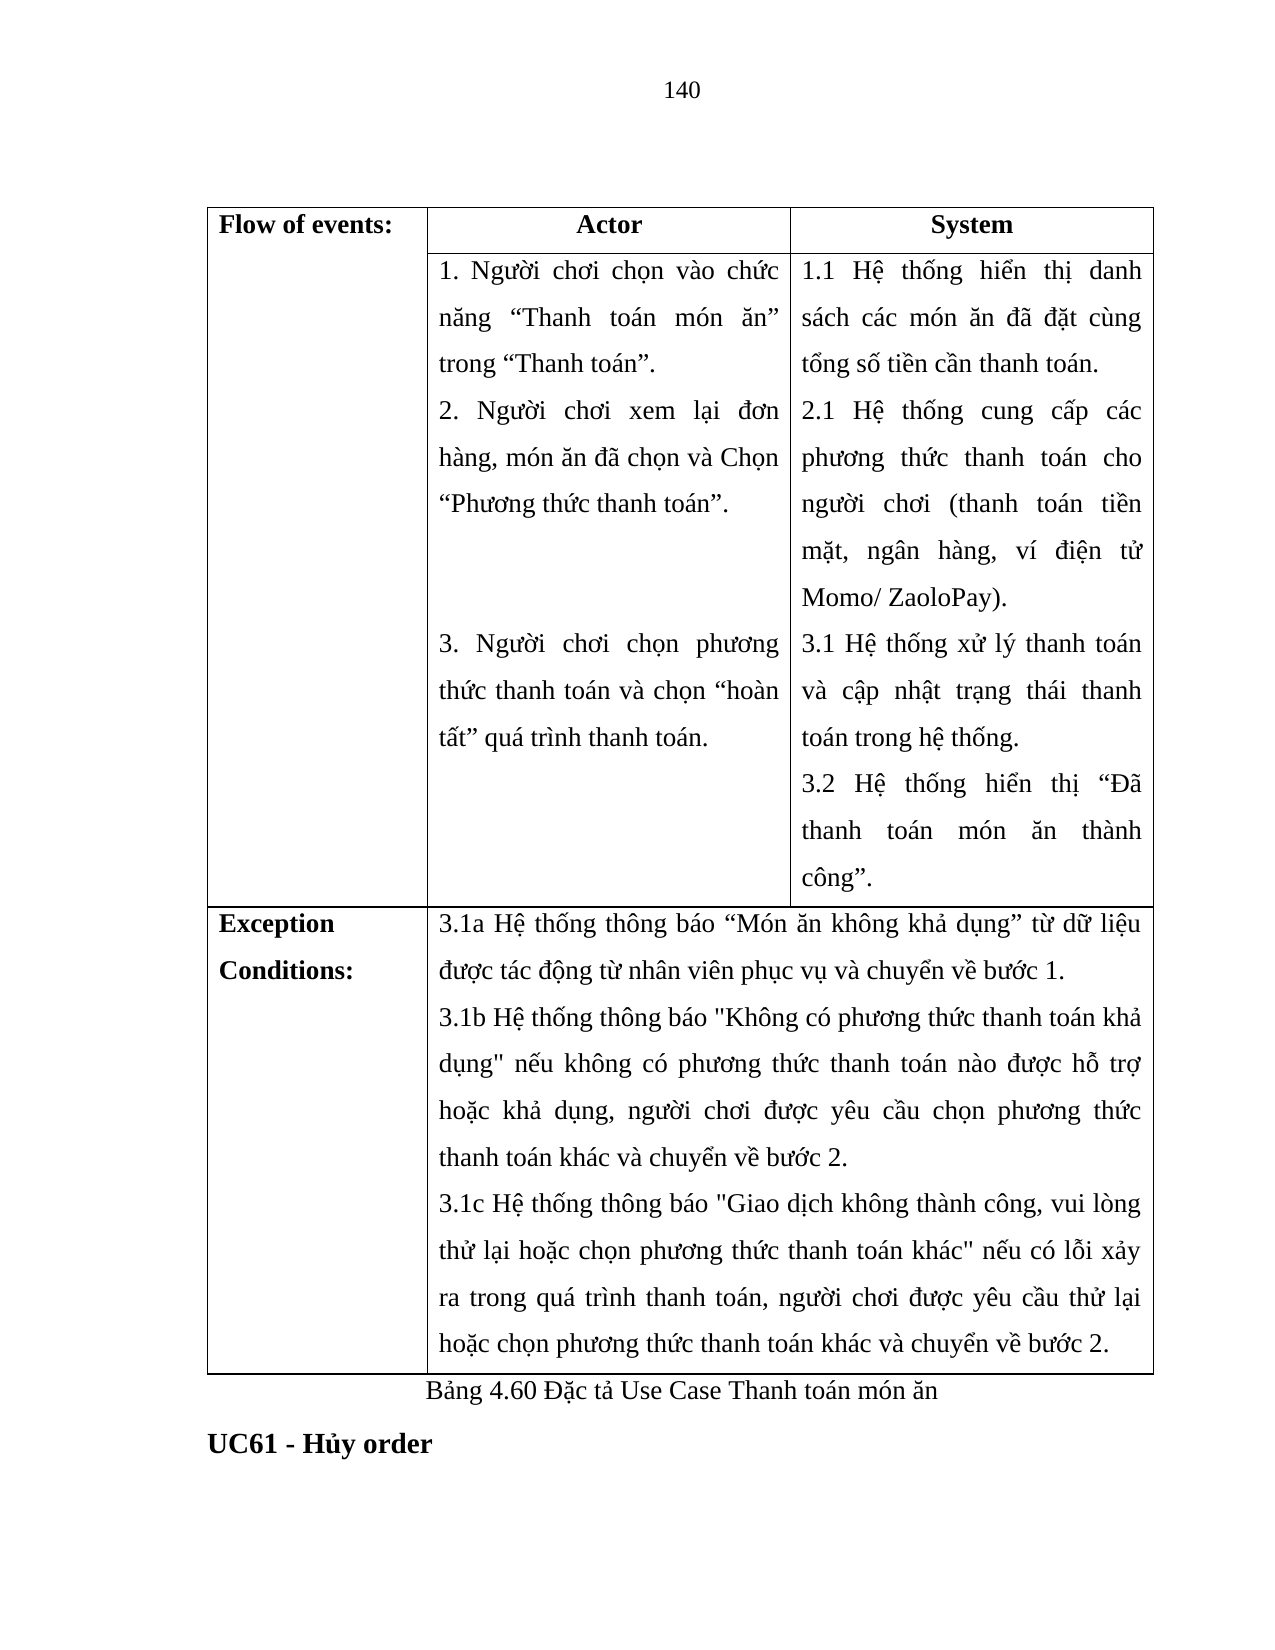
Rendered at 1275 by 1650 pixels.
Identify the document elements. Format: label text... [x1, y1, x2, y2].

text Bảng 4.60 Đặc tả Use Case Thanh toán món ăn [207, 1374, 1157, 1406]
text UC61 - Hủy order [207, 1426, 1157, 1460]
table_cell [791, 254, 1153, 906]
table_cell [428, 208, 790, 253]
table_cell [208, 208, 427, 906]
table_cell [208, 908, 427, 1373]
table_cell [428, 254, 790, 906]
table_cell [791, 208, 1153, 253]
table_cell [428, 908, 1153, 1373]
